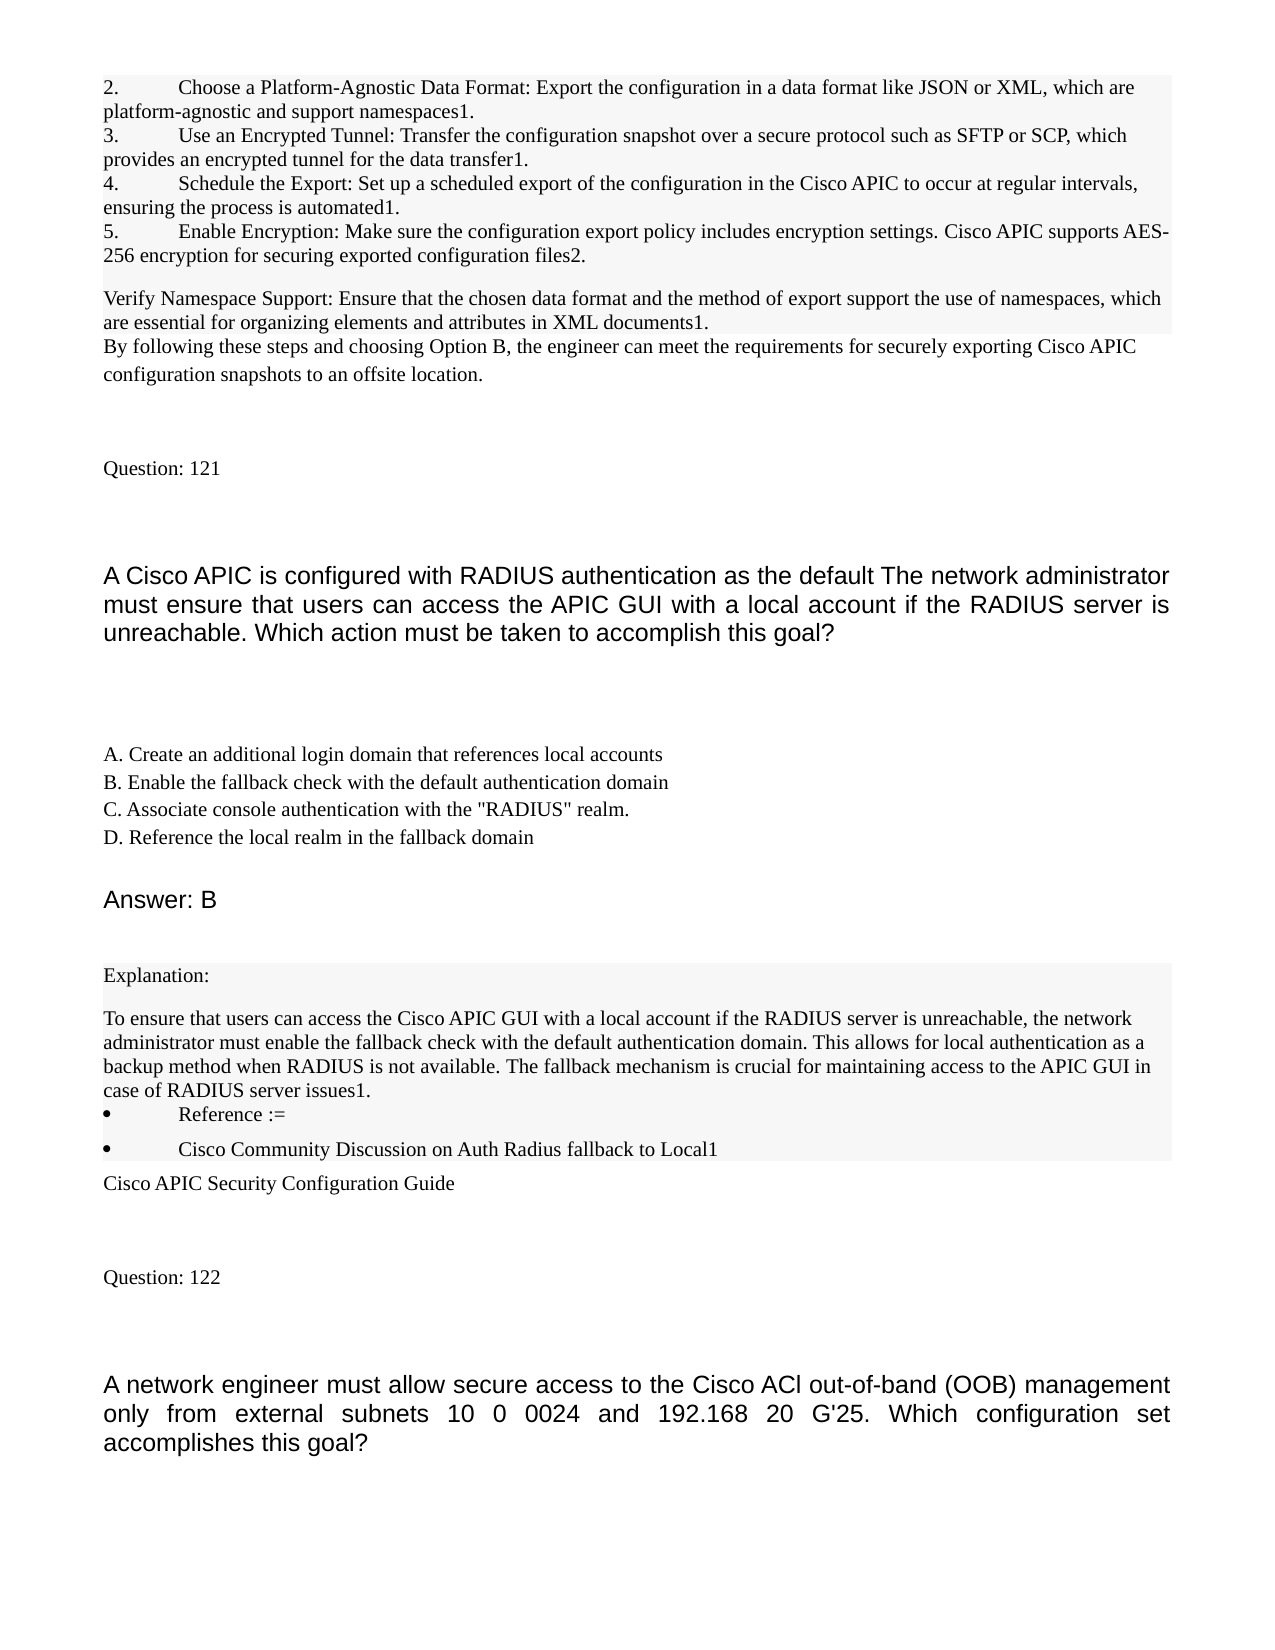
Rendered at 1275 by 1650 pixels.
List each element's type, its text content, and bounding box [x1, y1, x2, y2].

text Answer: B [103, 885, 1172, 914]
text C. Associate console authentication with the "RADIUS" realm. [103, 797, 1172, 821]
text D. Reference the local realm in the fallback domain [103, 825, 1172, 849]
list Cisco Community Discussion on Auth Radius fallback to Local1 [103, 1137, 1172, 1161]
list Use an Encrypted Tunnel: Transfer the configuration snapshot over a secure protocol such as SFTP or SCP, which provides an encrypted tunnel for the data transfer1. [103, 123, 1172, 171]
text To ensure that users can access the Cisco APIC GUI with a local account if the RADIUS server is unreachable, the network administrator must enable the fallback check with the default authentication domain. This allows for local authentication as a backup method when RADIUS is not available. The fallback mechanism is crucial for maintaining access to the APIC GUI in case of RADIUS server issues1. [103, 1006, 1172, 1102]
list Enable Encryption: Make sure the configuration export policy includes encryption settings. Cisco APIC supports AES-256 encryption for securing exported configuration files2. [103, 219, 1172, 267]
list Choose a Platform-Agnostic Data Format: Export the configuration in a data format like JSON or XML, which are platform-agnostic and support namespaces1. [103, 75, 1172, 123]
text Verify Namespace Support: Ensure that the chosen data format and the method of export support the use of namespaces, which are essential for organizing elements and attributes in XML documents1. [103, 286, 1172, 334]
text A. Create an additional login domain that references local accounts [103, 742, 1172, 766]
list Schedule the Export: Set up a scheduled export of the configuration in the Cisco APIC to occur at regular intervals, ensuring the process is automated1. [103, 171, 1172, 219]
list Reference := [103, 1102, 1172, 1126]
text Question: 122 [103, 1265, 1172, 1289]
text A network engineer must allow secure access to the Cisco ACl out-of-band (OOB) management only from external subnets 10 0 0024 and 192.168 20 G'25. Which configuration set accomplishes this goal? [103, 1370, 1172, 1456]
text By following these steps and choosing Option B, the engineer can meet the requirements for securely exporting Cisco APIC configuration snapshots to an offsite location. [103, 334, 1172, 386]
text A Cisco APIC is configured with RADIUS authentication as the default The network administrator must ensure that users can access the APIC GUI with a local account if the RADIUS server is unreachable. Which action must be taken to accomplish this goal? [103, 561, 1172, 647]
text Explanation: [103, 963, 1172, 987]
text Question: 121 [103, 456, 1172, 480]
text Cisco APIC Security Configuration Guide [103, 1171, 1172, 1195]
text B. Enable the fallback check with the default authentication domain [103, 769, 1172, 794]
